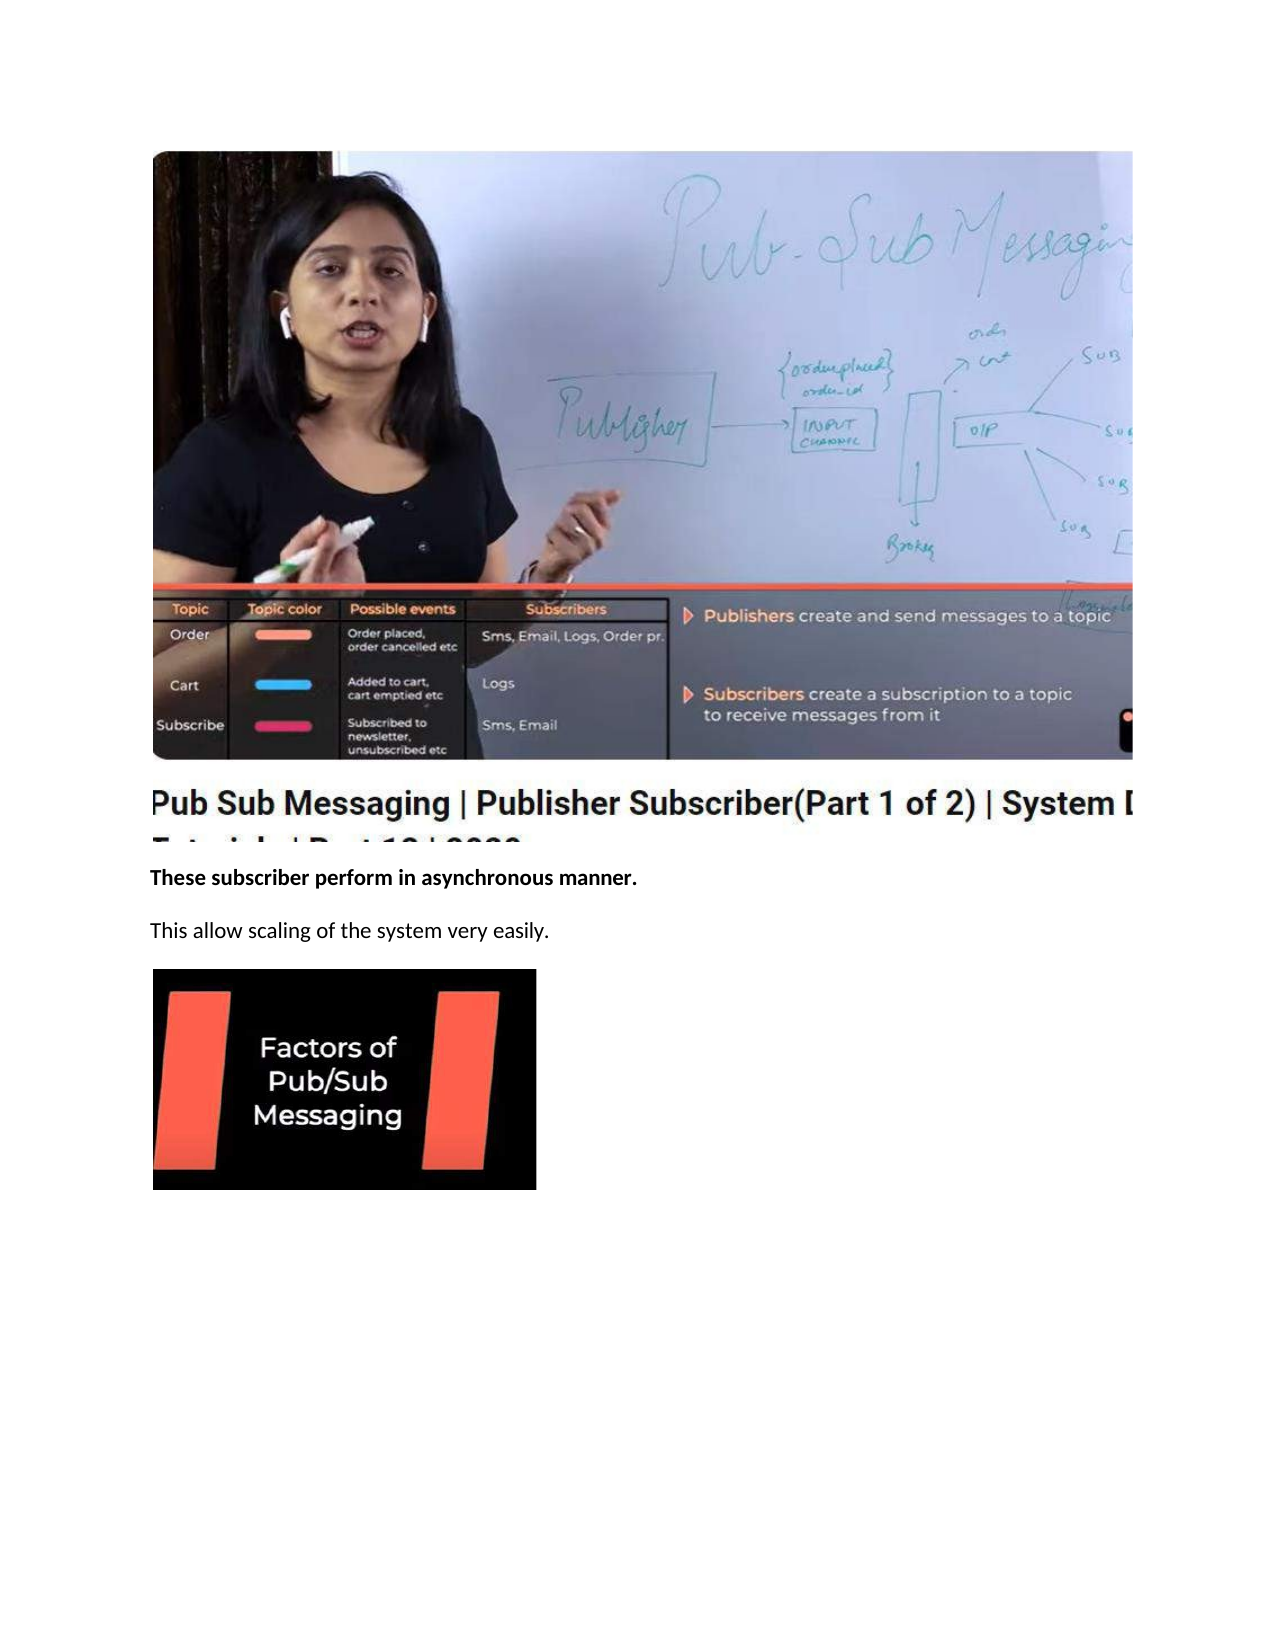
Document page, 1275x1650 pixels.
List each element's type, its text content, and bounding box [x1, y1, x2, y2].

picture [153, 969, 537, 1190]
picture [153, 150, 1133, 842]
text These subscriber perform in asynchronous manner. [150, 863, 1139, 892]
text This allow scaling of the system very easily. [150, 917, 1139, 944]
